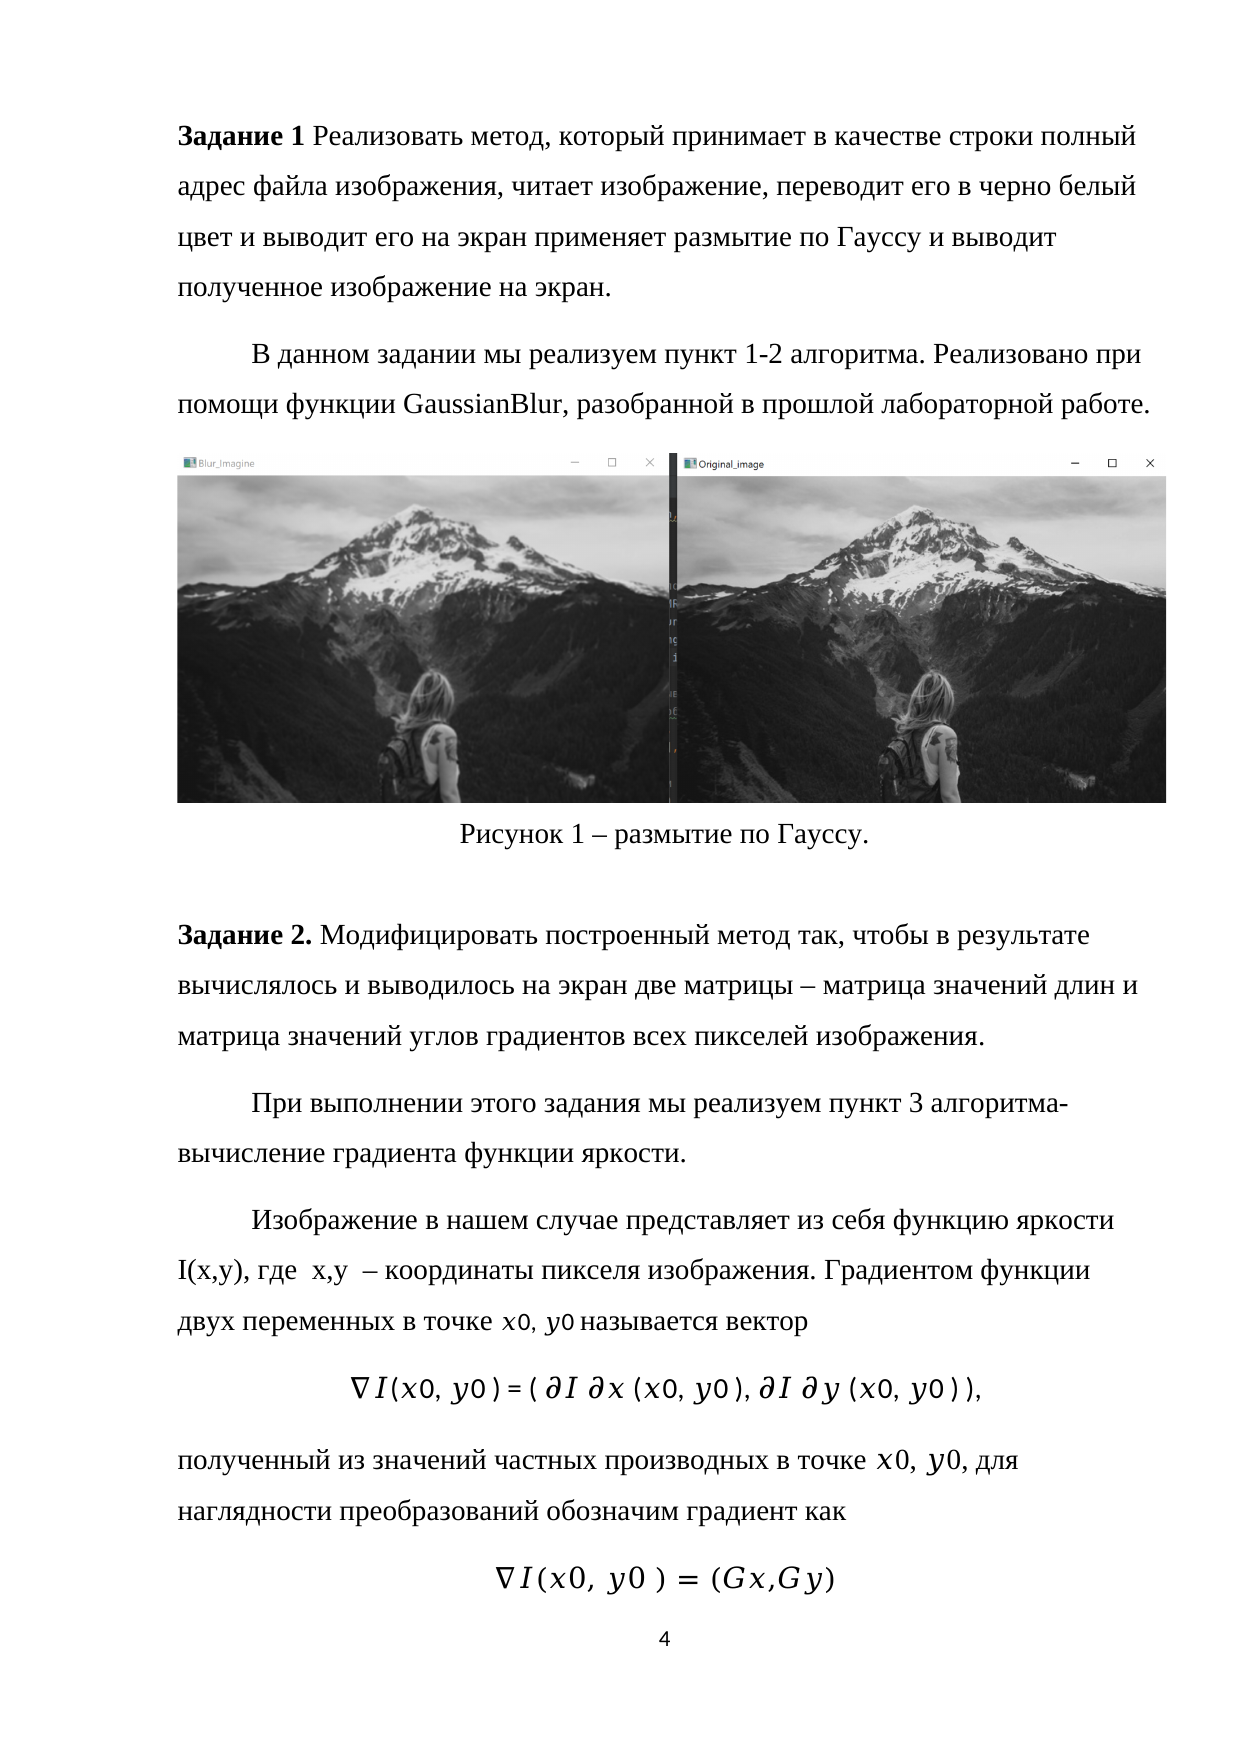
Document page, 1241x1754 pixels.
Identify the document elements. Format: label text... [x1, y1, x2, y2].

text Задание 2. Модифицировать построенный метод так, чтобы в результате [177, 917, 1152, 951]
text Рисунок 1 – размытие по Гауссу. [177, 816, 1152, 850]
text вычислялось и выводилось на экран две матрицы – матрица значений длин и матрица значений углов градиентов всех пикселей изображения. [177, 967, 1152, 1051]
text ∇𝐼(𝑥0, 𝑦0 ) = (𝐺𝑥,𝐺𝑦) [177, 1559, 1152, 1594]
text ∇𝐼(𝑥0, 𝑦0 ) = ( 𝜕𝐼 𝜕𝑥 (𝑥0, 𝑦0 ), 𝜕𝐼 𝜕𝑦 (𝑥0, 𝑦0 ) ), [177, 1369, 1152, 1406]
picture [177, 453, 1167, 803]
text полученный из значений частных производных в точке 𝑥0, 𝑦0, для наглядности преобразований обозначим градиент как [177, 1441, 1152, 1526]
text В данном задании мы реализуем пункт 1-2 алгоритма. Реализовано при помощи функции GaussianBlur, разобранной в прошлой лабораторной работе. [177, 336, 1152, 420]
text При выполнении этого задания мы реализуем пункт 3 алгоритма-вычисление градиента функции яркости. [177, 1085, 1152, 1168]
text Изображение в нашем случае представляет из себя функцию яркости I(x,y), где x,y – координаты пикселя изображения. Градиентом функции двух переменных в точке 𝑥0, 𝑦0 называется вектор [177, 1202, 1152, 1336]
text Задание 1 Реализовать метод, который принимает в качестве строки полный адрес файла изображения, читает изображение, переводит его в черно белый цвет и выводит его на экран применяет размытие по Гауссу и выводит полученное изображение на экран. [177, 118, 1152, 303]
